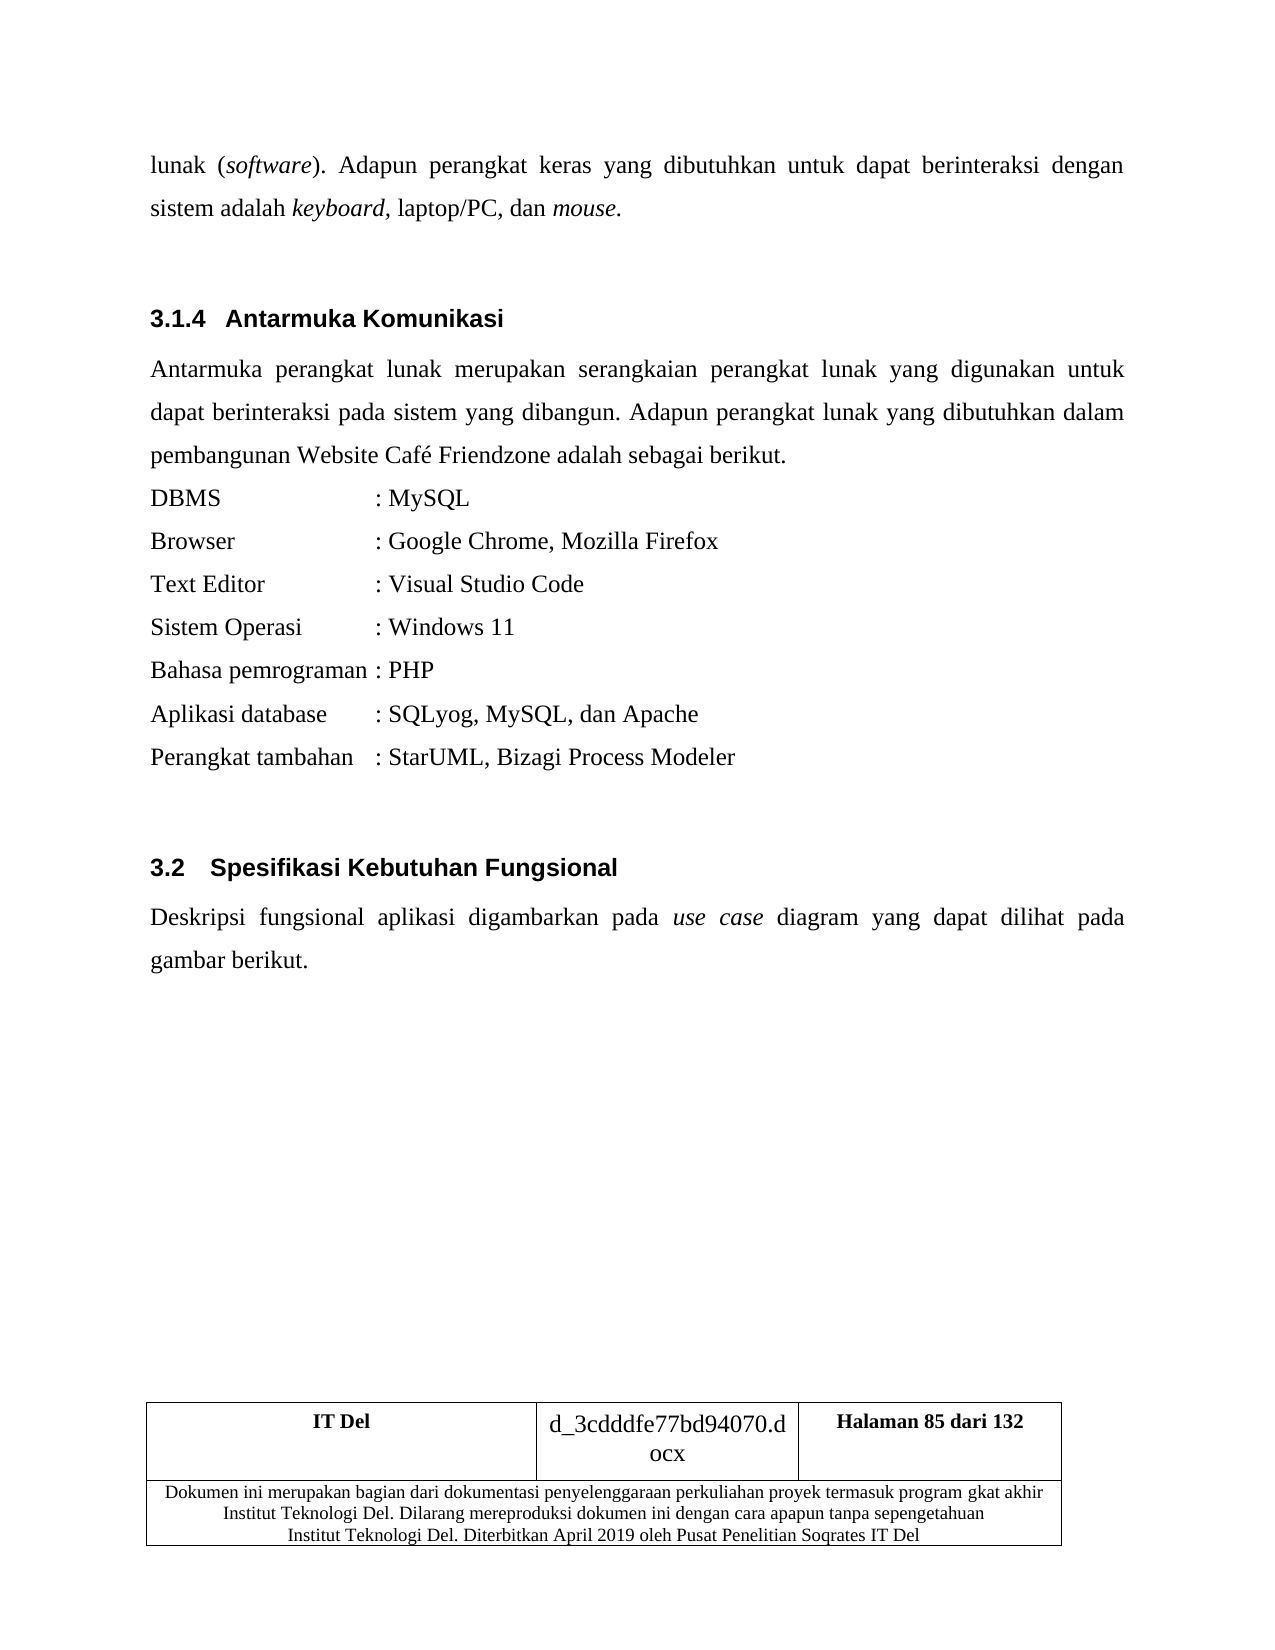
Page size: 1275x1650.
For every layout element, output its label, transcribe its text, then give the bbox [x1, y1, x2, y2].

list Text Editor : Visual Studio Code [150, 569, 1125, 598]
list DBMS : MySQL [150, 483, 1125, 512]
list Perangkat tambahan : StarUML, Bizagi Process Modeler [150, 742, 1125, 771]
subtitle Spesifikasi Kebutuhan Fungsional [150, 853, 1125, 882]
list Sistem Operasi : Windows 11 [150, 612, 1125, 641]
text Antarmuka perangkat lunak merupakan serangkaian perangkat lunak yang digunakan untuk dapat berinteraksi pada sistem yang dibangun. Adapun perangkat lunak yang dibutuhkan dalam pembangunan Website Café Friendzone adalah sebagai berikut. [150, 354, 1125, 469]
text Deskripsi fungsional aplikasi digambarkan pada use case diagram yang dapat dilihat pada gambar berikut. [150, 902, 1125, 974]
list Aplikasi database : SQLyog, MySQL, dan Apache [150, 699, 1125, 727]
subtitle Antarmuka Komunikasi [150, 304, 1125, 333]
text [150, 150, 1125, 222]
list Browser : Google Chrome, Mozilla Firefox [150, 526, 1125, 555]
list Bahasa pemrograman : PHP [150, 656, 1125, 684]
